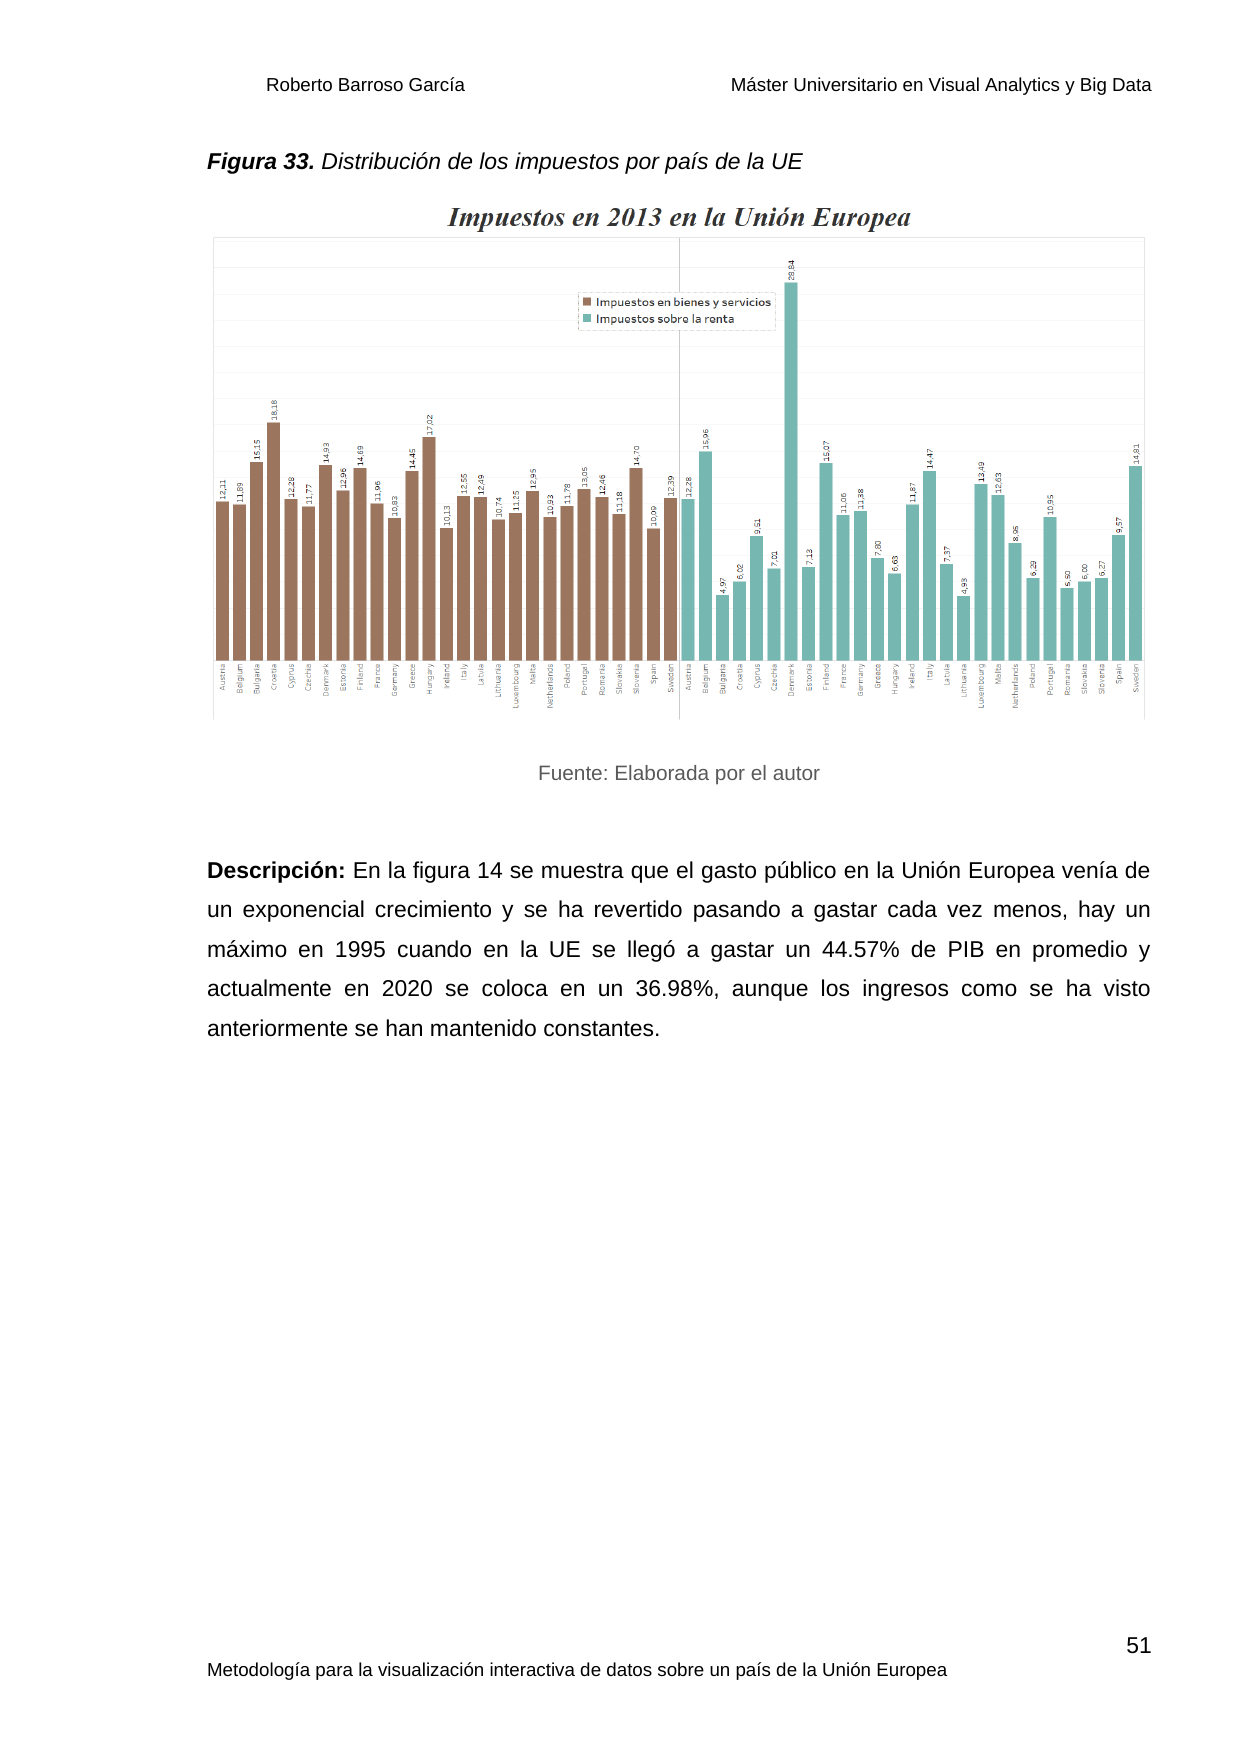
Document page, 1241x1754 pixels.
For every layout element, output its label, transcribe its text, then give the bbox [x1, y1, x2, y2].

picture [206, 195, 1152, 727]
text Figura 33. Distribución de los impuestos por país de la UE [207, 148, 1152, 174]
text Fuente: Elaborada por el autor [207, 760, 1152, 784]
text Descripción: En la figura 14 se muestra que el gasto público en la Unión Europea venía de un exponencial crecimiento y se ha revertido pasando a gastar cada vez menos, hay un máximo en 1995 cuando en la UE se llegó a gastar un 44.57% de PIB en promedio y actualmente en 2020 se coloca en un 36.98%, aunque los ingresos como se ha visto anteriormente se han mantenido constantes. [207, 857, 1152, 1041]
